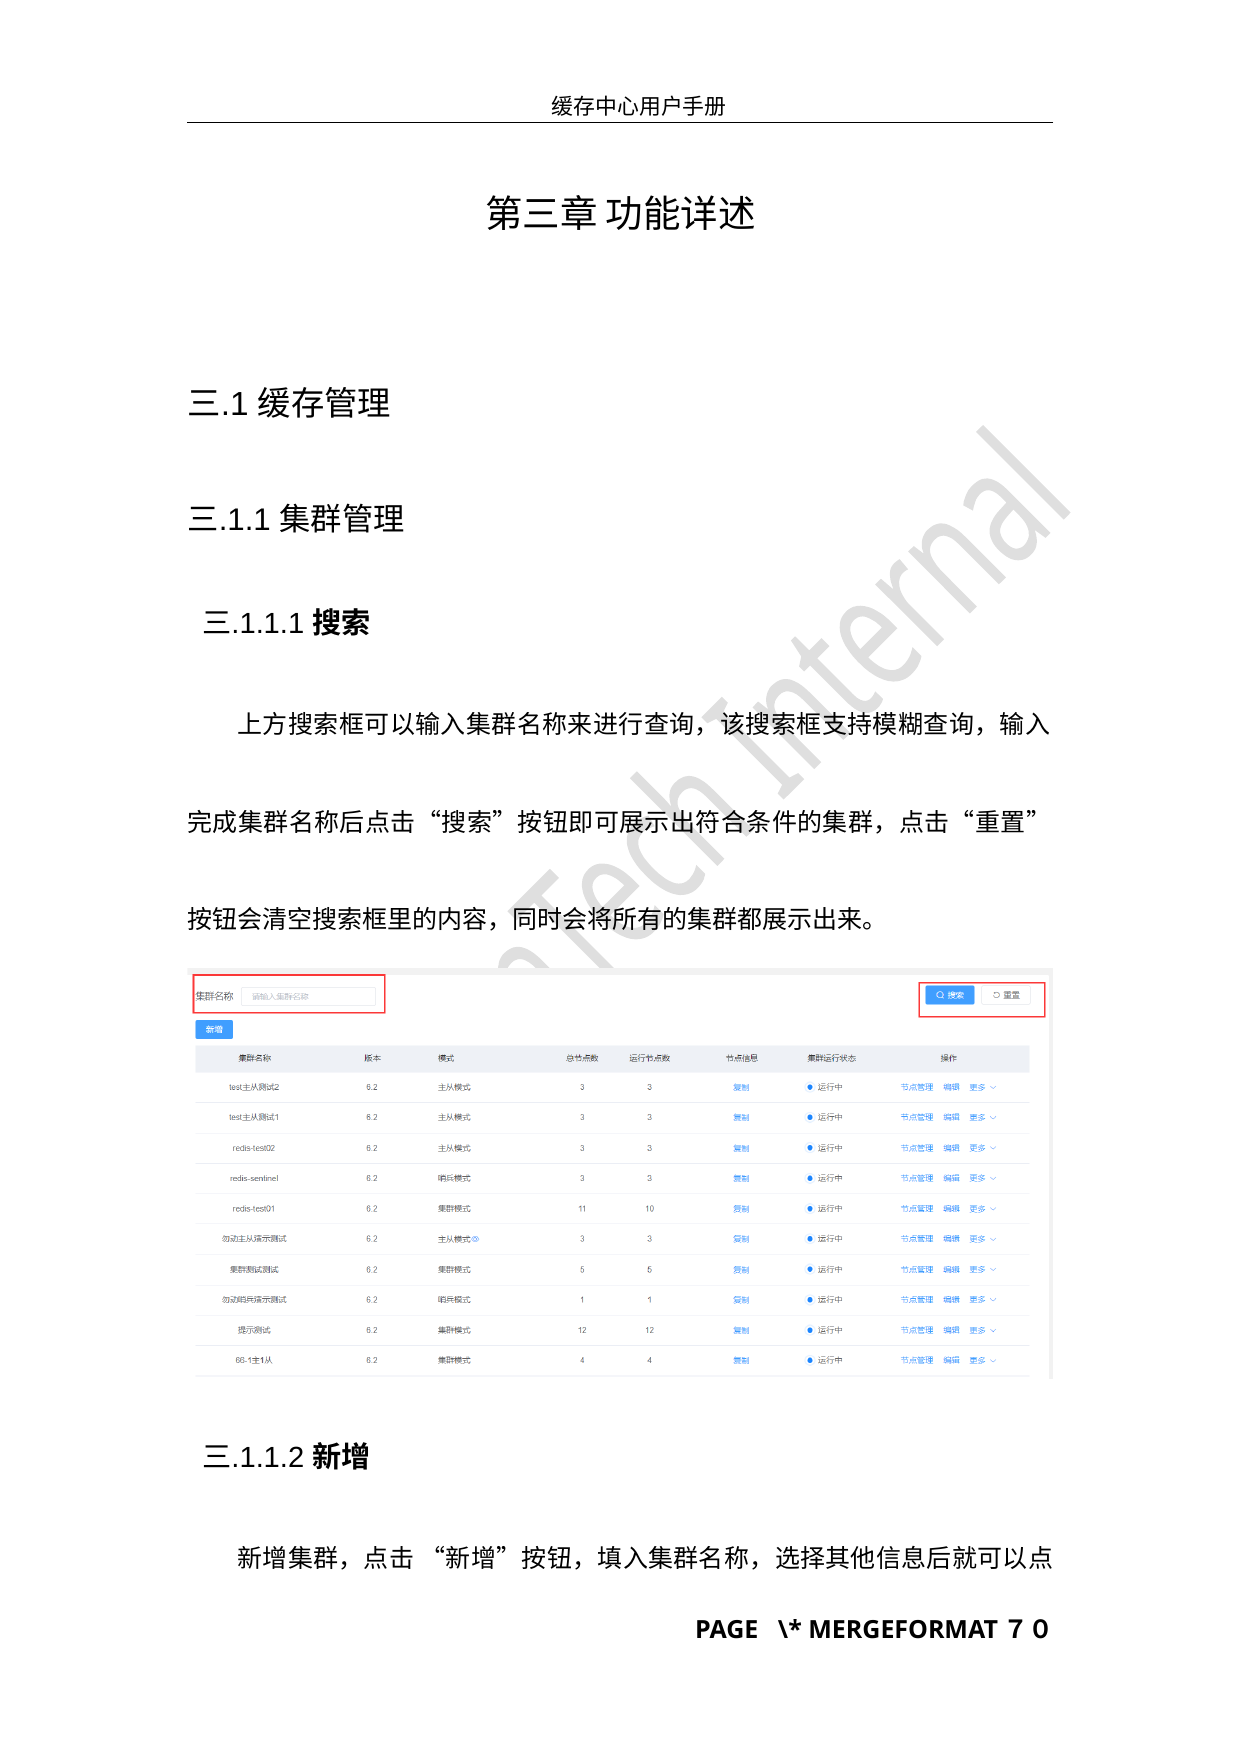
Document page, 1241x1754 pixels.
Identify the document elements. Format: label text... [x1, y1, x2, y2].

subtitle 功能详述 [187, 178, 1053, 243]
picture [187, 968, 1053, 1379]
text 上方搜索框可以输入集群名称来进行查询，该搜索框支持模糊查询，输入完成集群名称后点击“搜索”按钮即可展示出符合条件的集群，点击“重置”按钮会清空搜索框里的内容，同时会将所有的集群都展示出来。 [187, 691, 1053, 951]
subtitle 搜索 [202, 588, 1053, 653]
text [187, 1524, 1053, 1589]
subtitle 新增 [202, 1422, 1053, 1487]
subtitle 集群管理 [187, 484, 1053, 549]
subtitle 缓存管理 [187, 368, 1053, 433]
